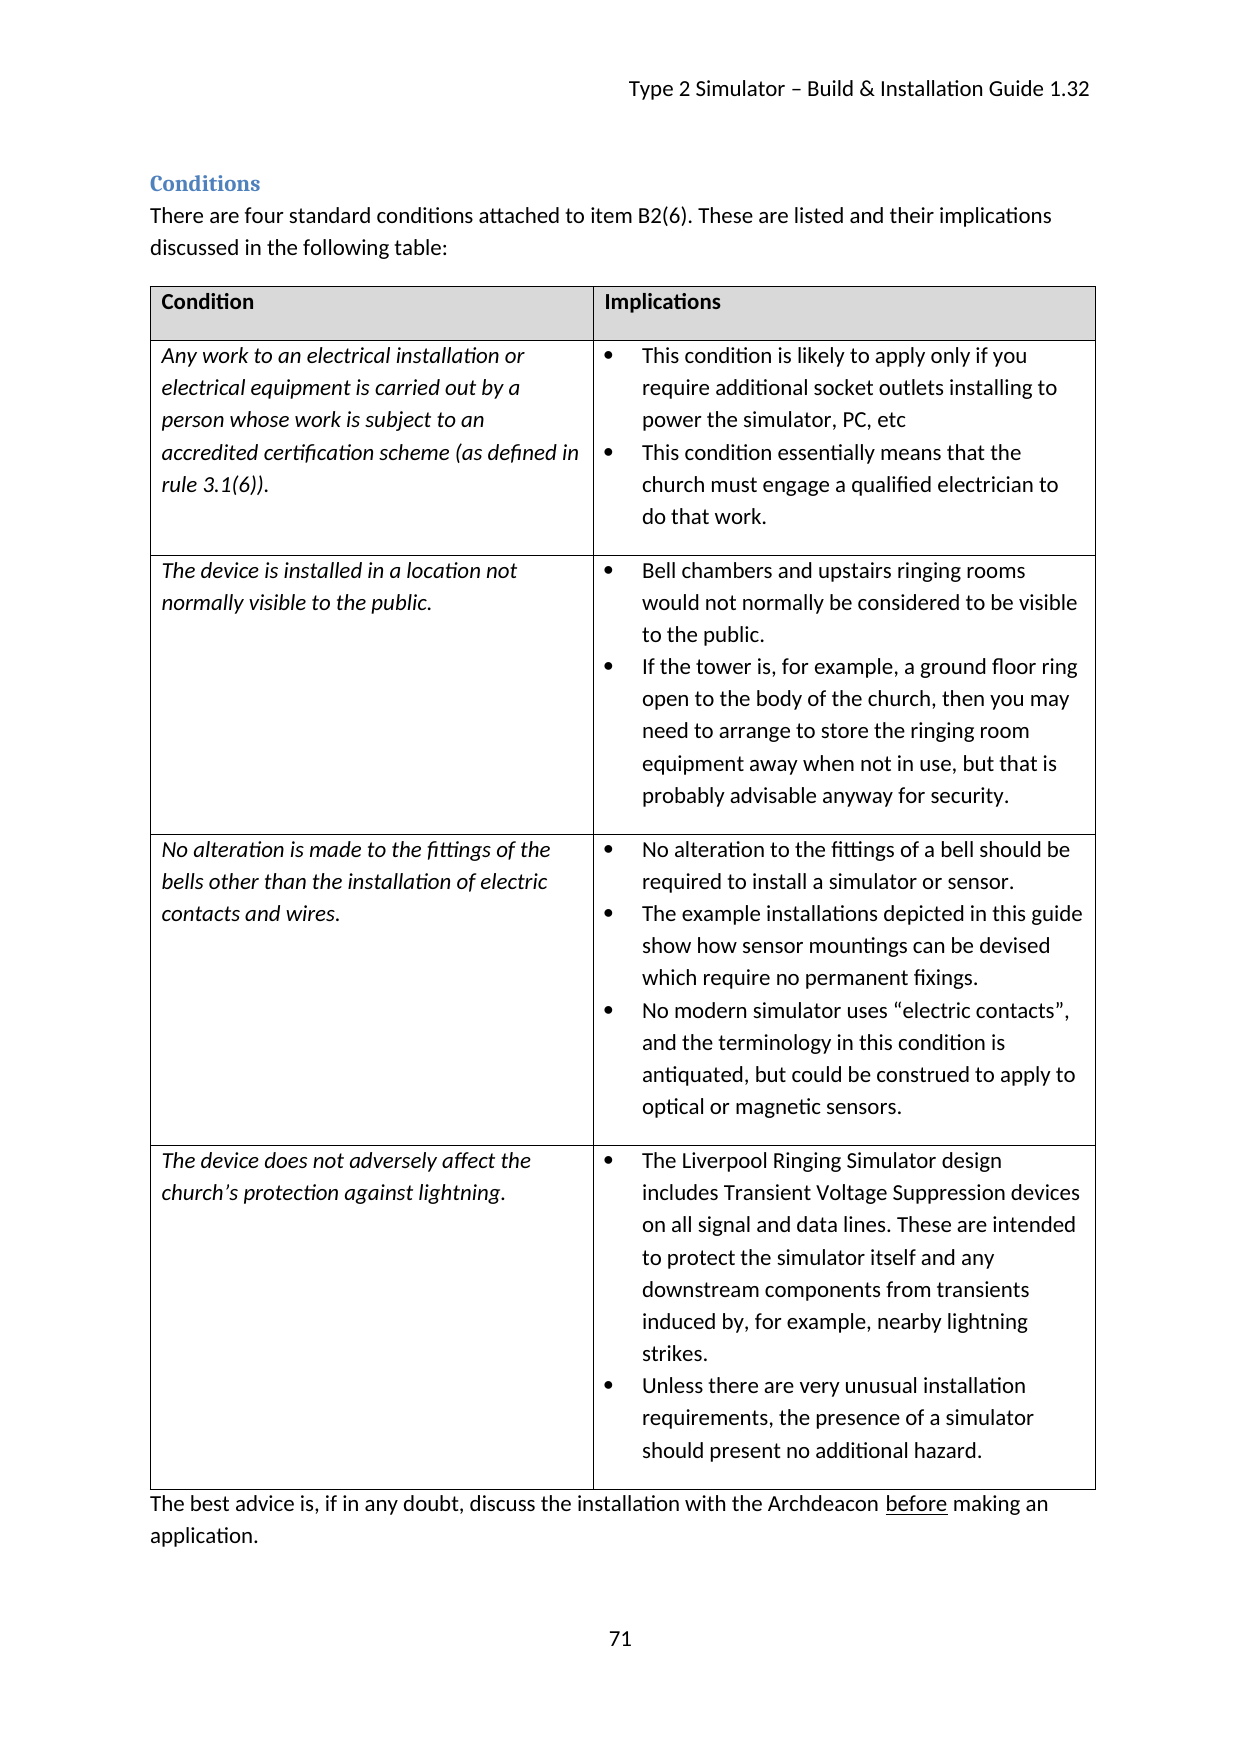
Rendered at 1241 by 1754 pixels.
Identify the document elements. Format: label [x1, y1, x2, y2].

table_cell [594, 1146, 1095, 1488]
table_cell [594, 341, 1095, 555]
table_header [594, 287, 1095, 340]
table_header [151, 287, 593, 340]
table_cell [594, 835, 1095, 1145]
table_cell [151, 341, 593, 555]
table_cell [151, 835, 593, 1145]
table_cell [151, 1146, 593, 1488]
table_cell [151, 556, 593, 834]
table_cell [594, 556, 1095, 834]
